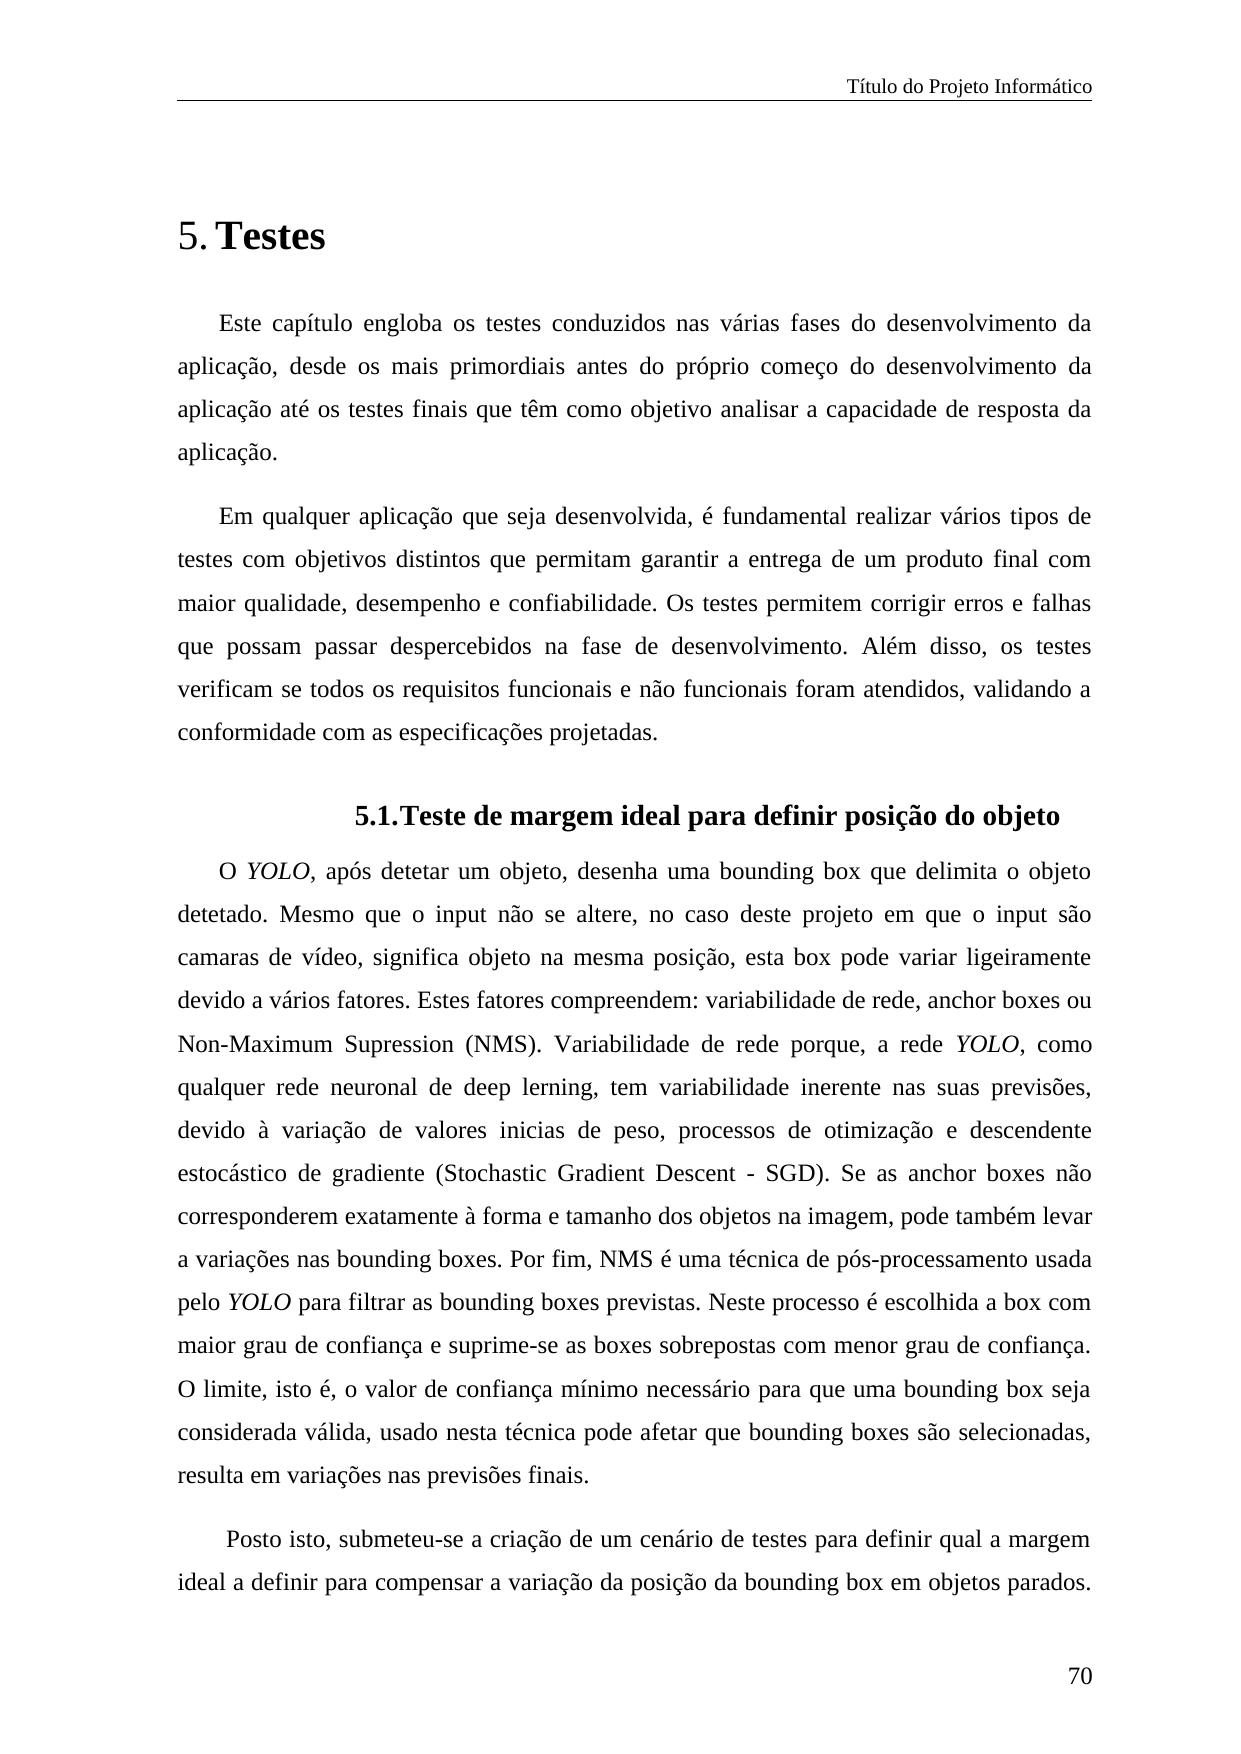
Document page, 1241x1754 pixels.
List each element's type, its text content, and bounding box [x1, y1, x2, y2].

subtitle Testes [177, 210, 1092, 258]
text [177, 1524, 1092, 1596]
subtitle Teste de margem ideal para definir posição do objeto [354, 798, 1092, 831]
text Este capítulo engloba os testes conduzidos nas várias fases do desenvolvimento da aplicação, desde os mais primordiais antes do próprio começo do desenvolvimento da aplicação até os testes finais que têm como objetivo analisar a capacidade de resposta da aplicação. [177, 308, 1092, 466]
text O YOLO, após detetar um objeto, desenha uma bounding box que delimita o objeto detetado. Mesmo que o input não se altere, no caso deste projeto em que o input são camaras de vídeo, significa objeto na mesma posição, esta box pode variar ligeiramente devido a vários fatores. Estes fatores compreendem: variabilidade de rede, anchor boxes ou Non-Maximum Supression (NMS). Variabilidade de rede porque, a rede YOLO, como qualquer rede neuronal de deep lerning, tem variabilidade inerente nas suas previsões, devido à variação de valores inicias de peso, processos de otimização e descendente estocástico de gradiente (Stochastic Gradient Descent - SGD). Se as anchor boxes não corresponderem exatamente à forma e tamanho dos objetos na imagem, pode também levar a variações nas bounding boxes. Por fim, NMS é uma técnica de pós-processamento usada pelo YOLO para filtrar as bounding boxes previstas. Neste processo é escolhida a box com maior grau de confiança e suprime-se as boxes sobrepostas com menor grau de confiança. O limite, isto é, o valor de confiança mínimo necessário para que uma bounding box seja considerada válida, usado nesta técnica pode afetar que bounding boxes são selecionadas, resulta em variações nas previsões finais. [177, 856, 1092, 1489]
text Em qualquer aplicação que seja desenvolvida, é fundamental realizar vários tipos de testes com objetivos distintos que permitam garantir a entrega de um produto final com maior qualidade, desempenho e confiabilidade. Os testes permitem corrigir erros e falhas que possam passar despercebidos na fase de desenvolvimento. Além disso, os testes verificam se todos os requisitos funcionais e não funcionais foram atendidos, validando a conformidade com as especificações projetadas. [177, 501, 1092, 746]
